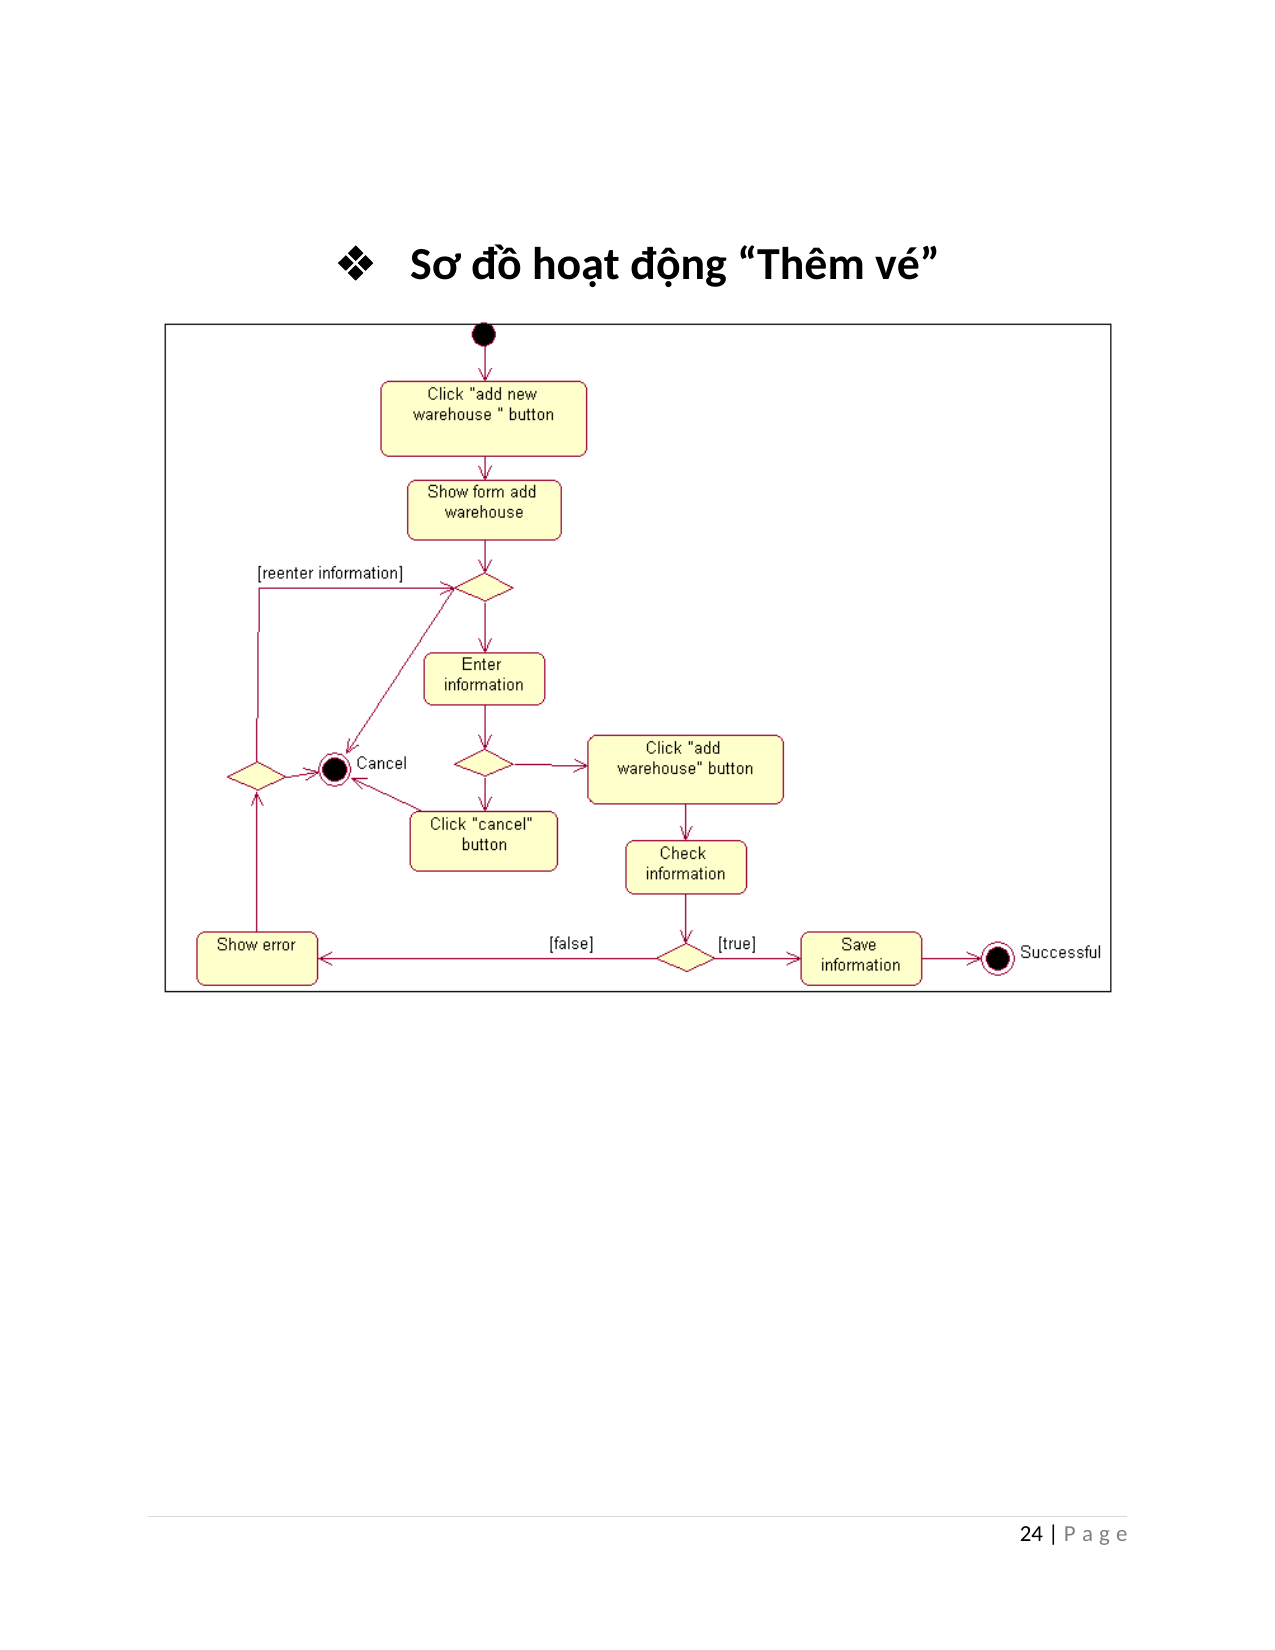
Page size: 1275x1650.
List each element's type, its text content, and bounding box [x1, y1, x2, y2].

list Sơ đồ hoạt động “Thêm vé” [148, 235, 1127, 291]
picture [147, 320, 1123, 1000]
